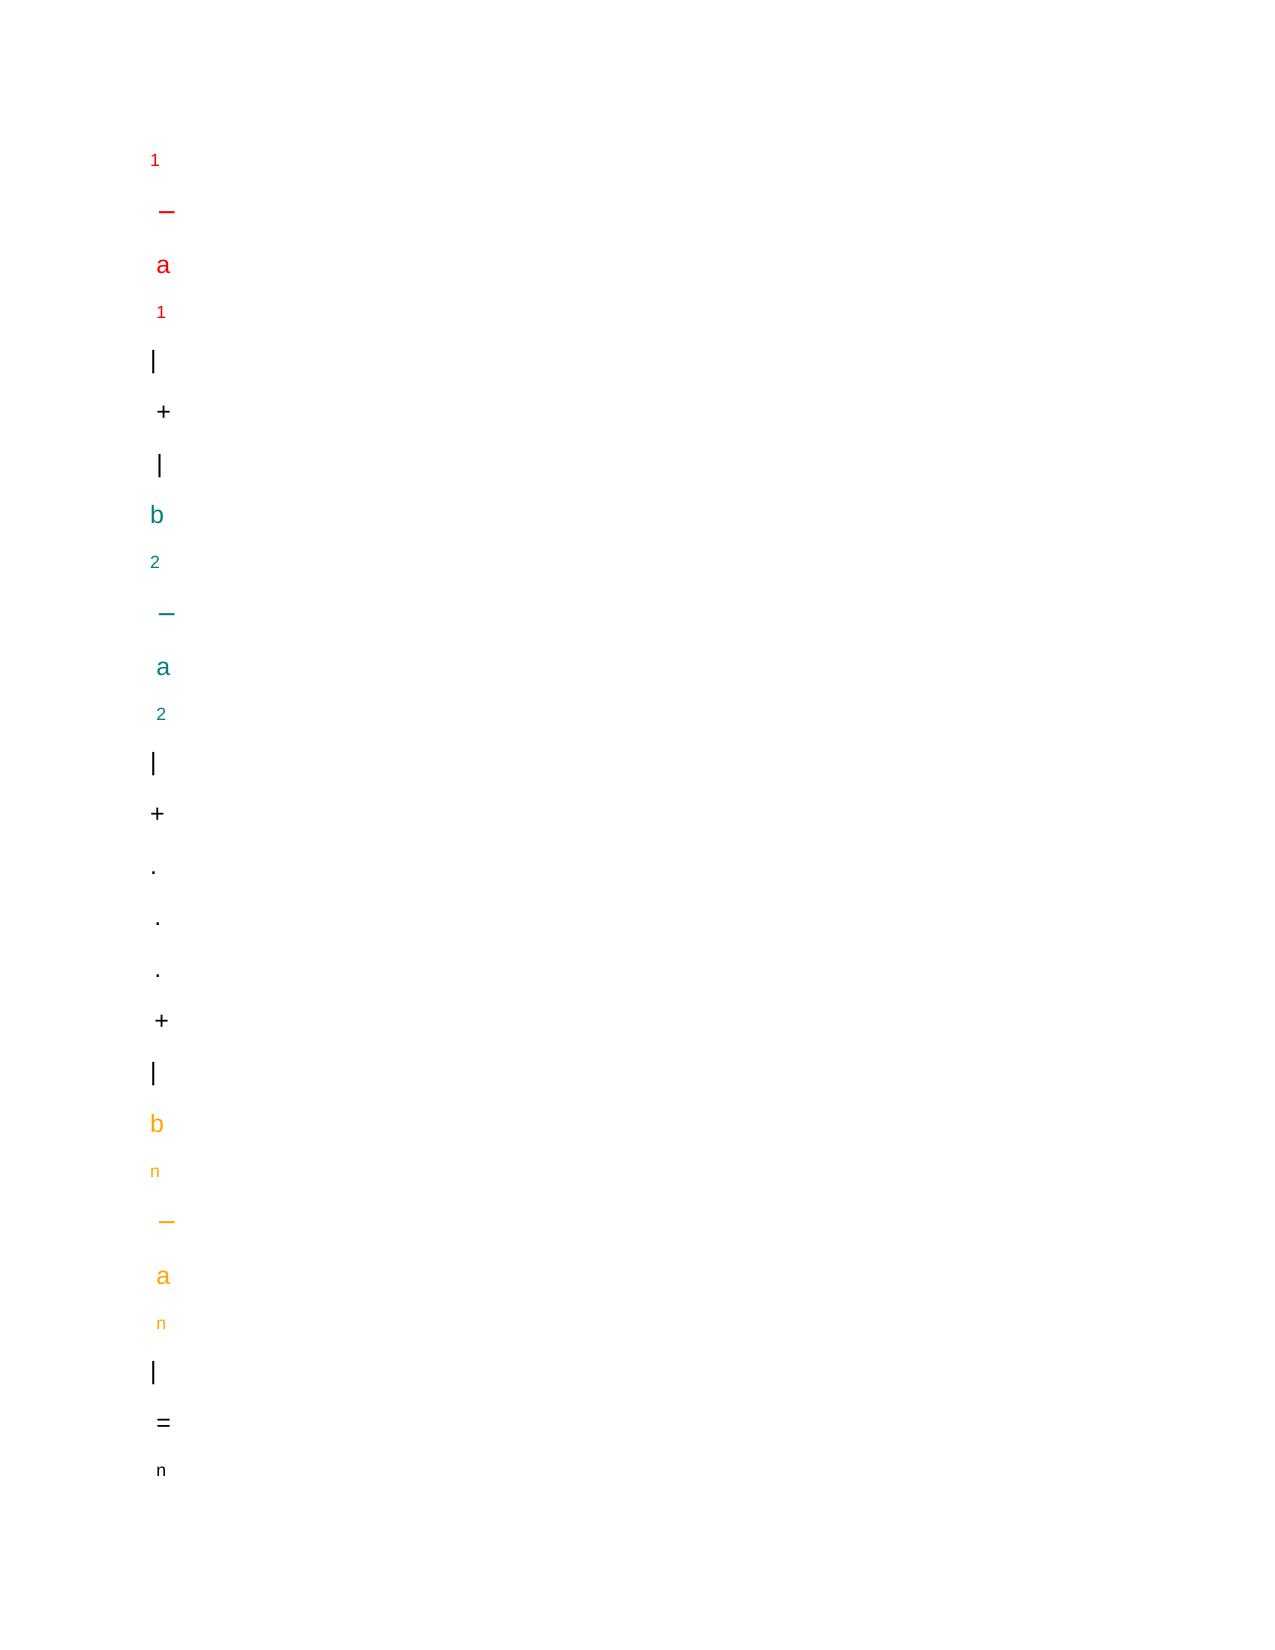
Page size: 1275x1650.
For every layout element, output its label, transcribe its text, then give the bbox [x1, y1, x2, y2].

text 1 [156, 302, 1125, 322]
text 2 [150, 552, 1125, 572]
text | [150, 747, 1125, 776]
text | [150, 345, 1125, 374]
text b [150, 500, 1125, 529]
text + [154, 1006, 1125, 1034]
text 2 [156, 704, 1125, 724]
text | [150, 1057, 1125, 1086]
text = [156, 1408, 1125, 1436]
text n [150, 1161, 1125, 1181]
text a [156, 652, 1125, 681]
text . [154, 954, 1125, 983]
text a [156, 1261, 1125, 1290]
text 1 [150, 150, 1125, 170]
text + [150, 799, 1125, 828]
text n [156, 1459, 1125, 1480]
text . [150, 851, 1125, 879]
text − [156, 193, 1125, 227]
text . [154, 902, 1125, 931]
text b [150, 1109, 1125, 1138]
text | [150, 1356, 1125, 1385]
text a [156, 250, 1125, 279]
text | [156, 449, 1125, 477]
text n [156, 1313, 1125, 1333]
text − [156, 1204, 1125, 1238]
text − [156, 595, 1125, 629]
text + [156, 397, 1125, 426]
